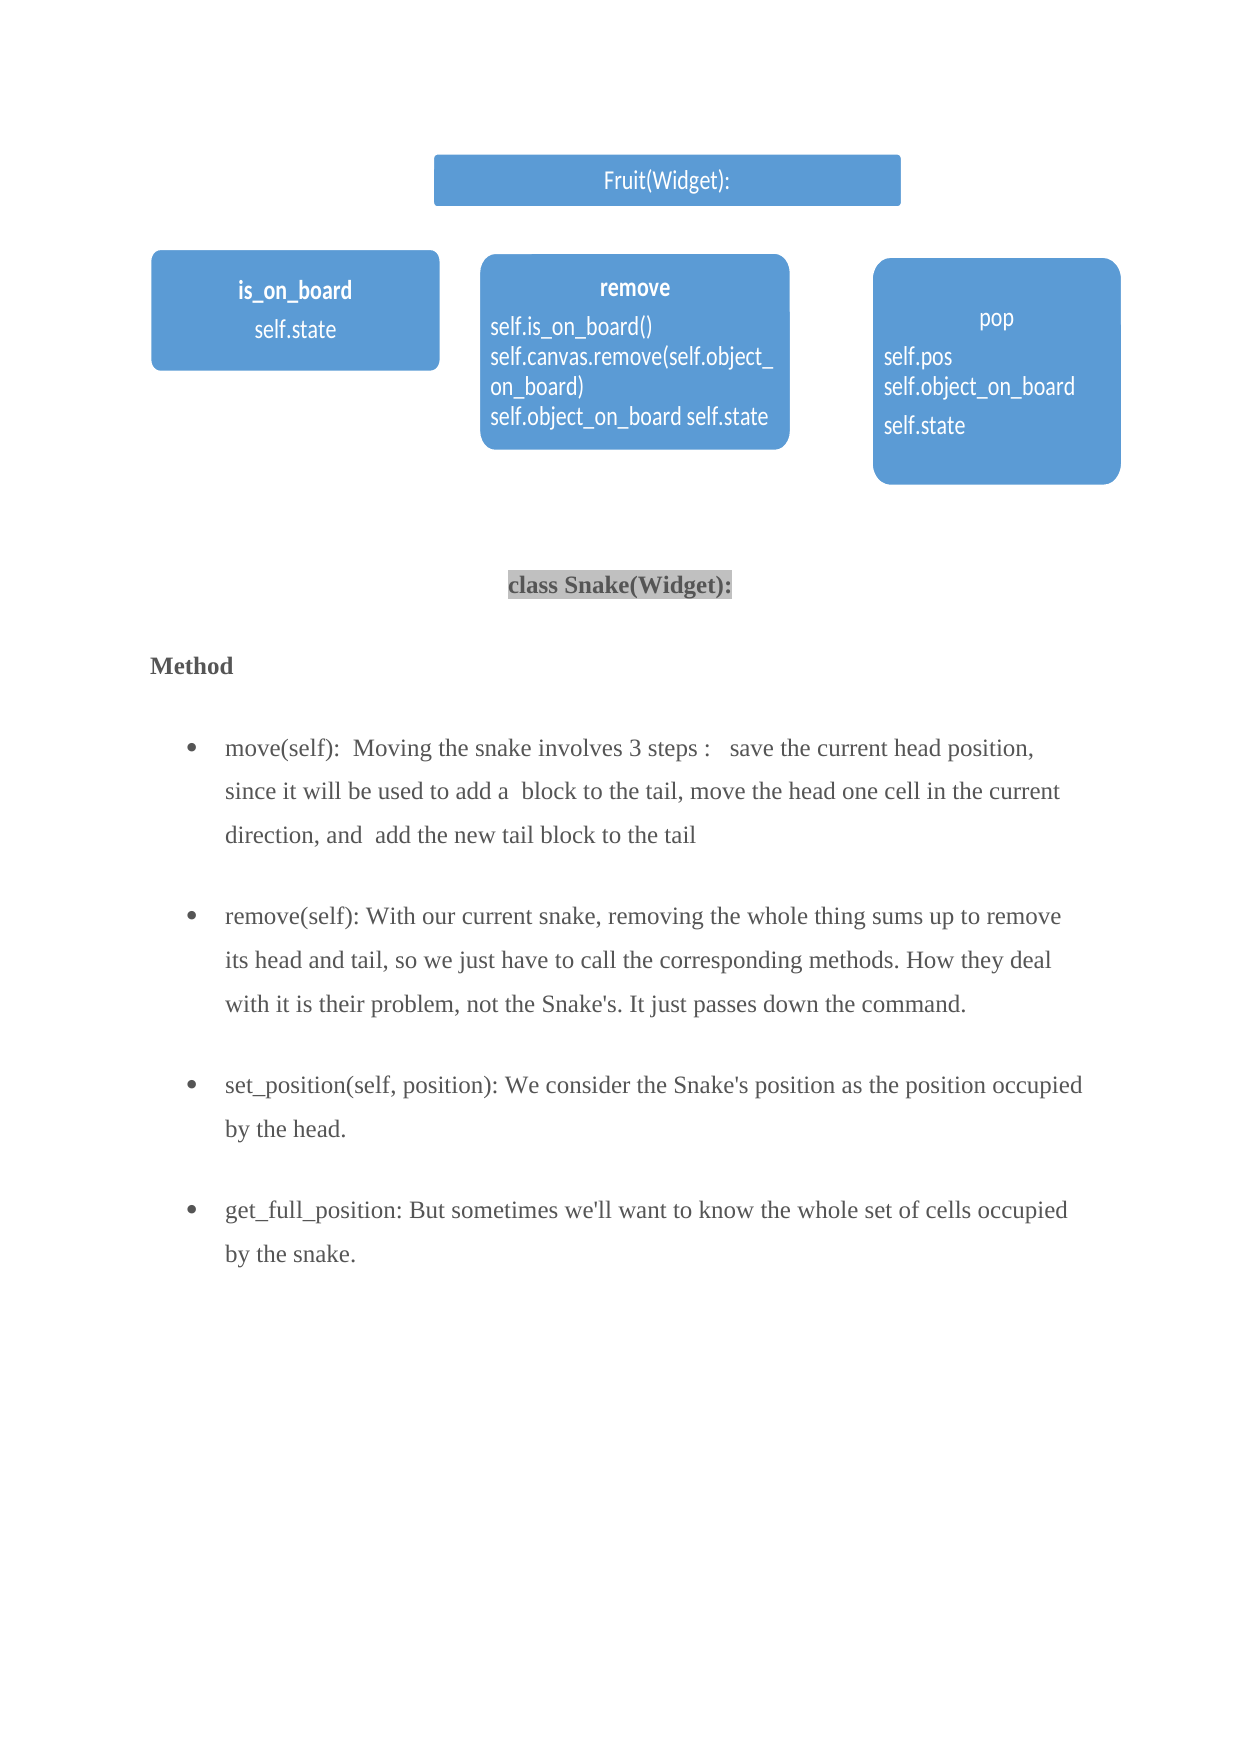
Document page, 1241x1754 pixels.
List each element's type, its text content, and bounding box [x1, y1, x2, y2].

list move(self): Moving the snake involves 3 steps : save the current head position, since it will be used to add a block to the tail, move the head one cell in the current direction, and add the new tail block to the tail [187, 718, 1090, 849]
text class Snake(Widget): [150, 555, 1090, 599]
text Method [150, 636, 1090, 680]
list remove(self): With our current snake, removing the whole thing sums up to remove its head and tail, so we just have to call the corresponding methods. How they deal with it is their problem, not the Snake's. It just passes down the command. [187, 886, 1090, 1018]
list set_position(self, position): We consider the Snake's position as the position occupied by the head. [187, 1055, 1090, 1143]
list get_full_position: But sometimes we'll want to know the whole set of cells occupied by the snake. [187, 1180, 1090, 1268]
